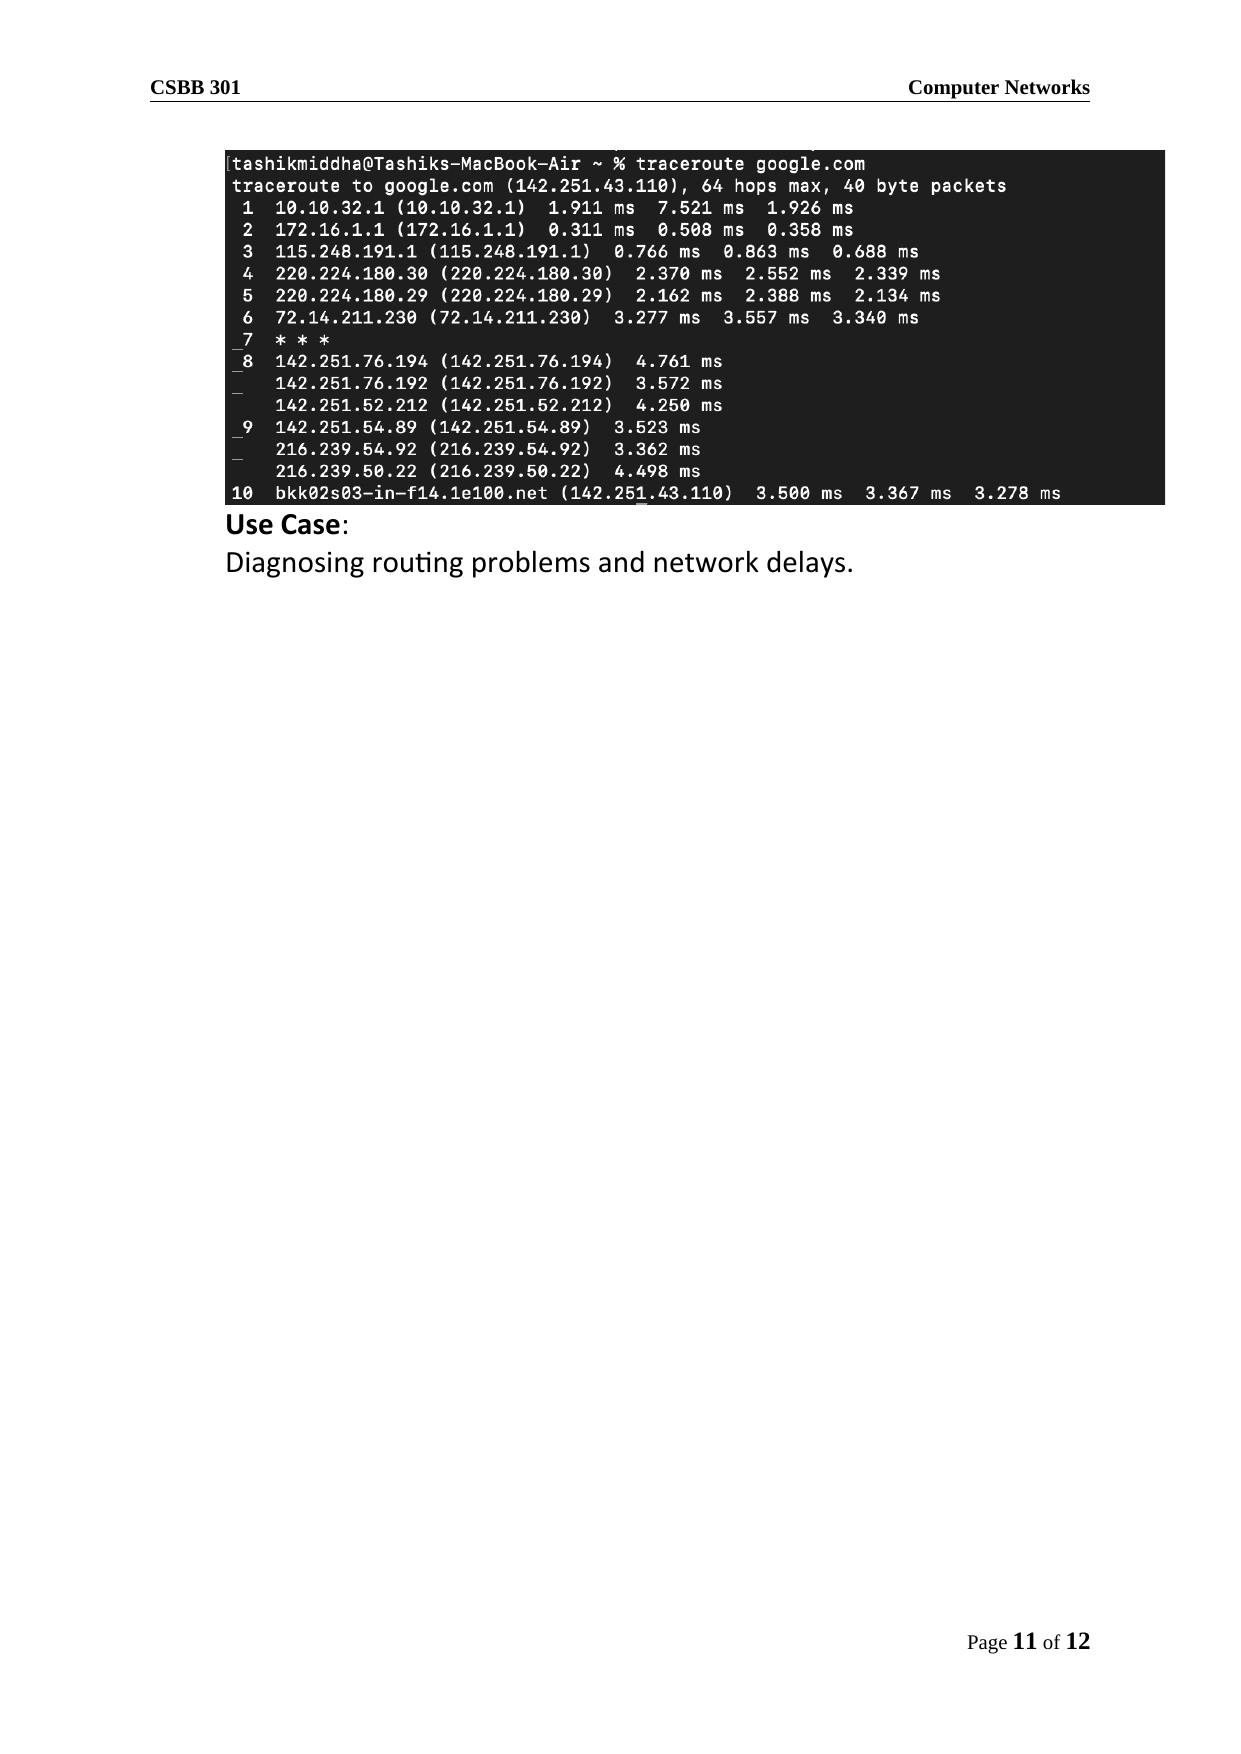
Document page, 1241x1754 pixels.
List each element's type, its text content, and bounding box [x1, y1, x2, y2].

picture [225, 150, 1166, 505]
text Use Case: [225, 505, 1090, 542]
text Diagnosing routing problems and network delays. [225, 542, 1090, 580]
